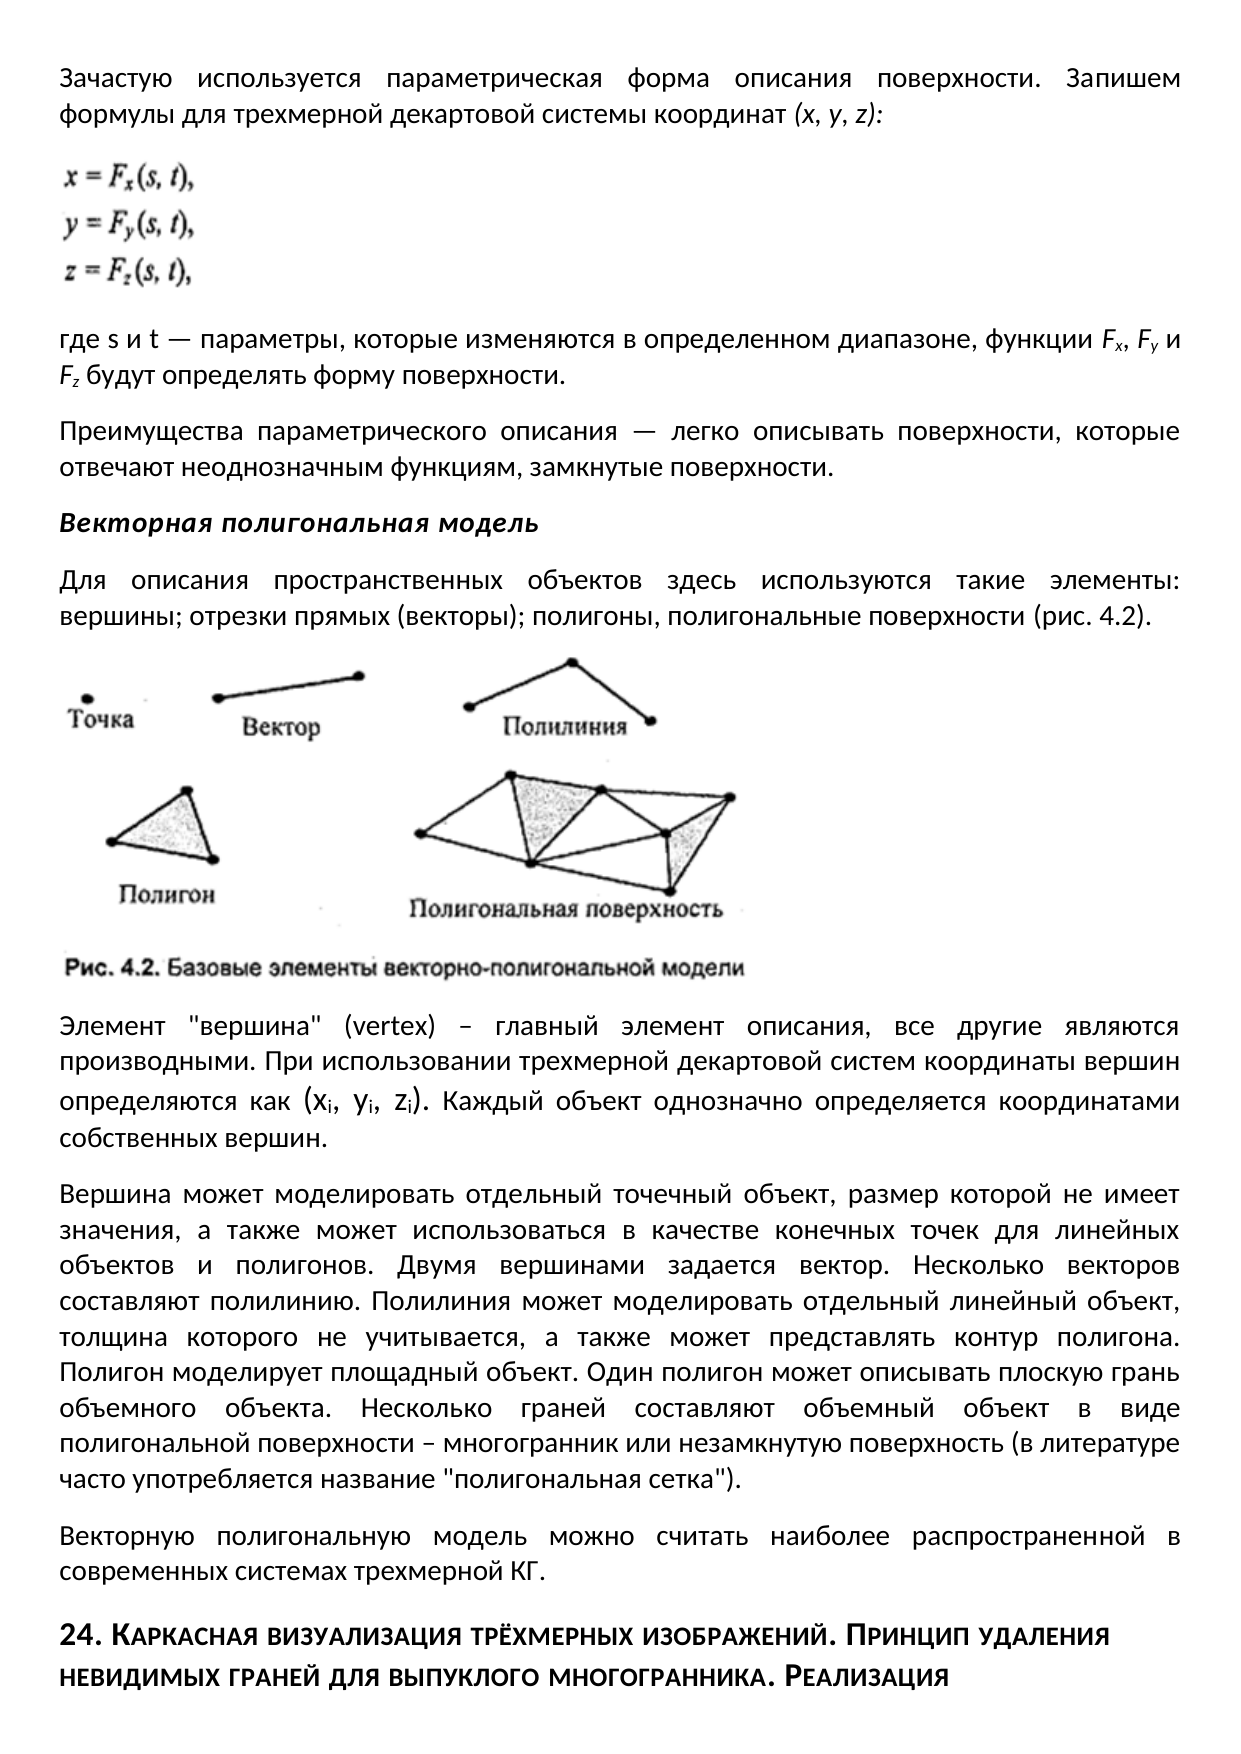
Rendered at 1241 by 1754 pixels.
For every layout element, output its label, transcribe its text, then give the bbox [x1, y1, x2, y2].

text где s и t — параметры, которые изменяются в определенном диапазоне, функции Fx, Fy и Fz будут определять форму поверхности. [59, 320, 1181, 392]
text Для описания пространственных объектов здесь используются такие элементы: вершины; отрезки прямых (векторы); полигоны, полигональные поверхности (рис. 4.2). [59, 561, 1181, 632]
text Вершина может моделировать отдельный точечный объект, размер которой не имеет значения, а также может использоваться в качестве конечных точек для линейных объектов и полигонов. Двумя вершинами задается вектор. Несколько векторов составляют полилинию. Полилиния может моделировать отдельный линейный объект, толщина которого не учитывается, а также может представлять контур полигона. Полигон моделирует площадный объект. Один полигон может описывать плоскую грань объемного объекта. Несколько граней составляют объемный объект в виде полигональной поверхности – многогранник или незамкнутую поверхность (в литературе часто употребляется название "полигональная сетка"). [59, 1175, 1181, 1496]
text Векторная полигональная модель [59, 504, 1181, 540]
picture [59, 151, 209, 300]
text Элемент "вершина" (vertex) – главный элемент описания, все другие являются производными. При использовании трехмерной декартовой систем координаты вершин определяются как (xi, yi, zi). Каждый объект однозначно определяется координатами собственных вершин. [59, 1007, 1181, 1154]
picture [59, 653, 756, 986]
text Зачастую используется параметрическая форма описания поверхности. Запишем формулы для трехмерной декартовой системы координат (х, у, z): [59, 59, 1181, 130]
text Преимущества параметрического описания — легко описывать поверхности, которые отвечают неоднозначным функциям, замкнутые поверхности. [59, 412, 1181, 484]
subtitle 24. Каркасная визуализация трёхмерных изображений. Принцип удаления невидимых граней для выпуклого многогранника. Реализация [59, 1613, 1181, 1694]
text Векторную полигональную модель можно считать наиболее распространенной в современных системах трехмерной КГ. [59, 1517, 1181, 1588]
